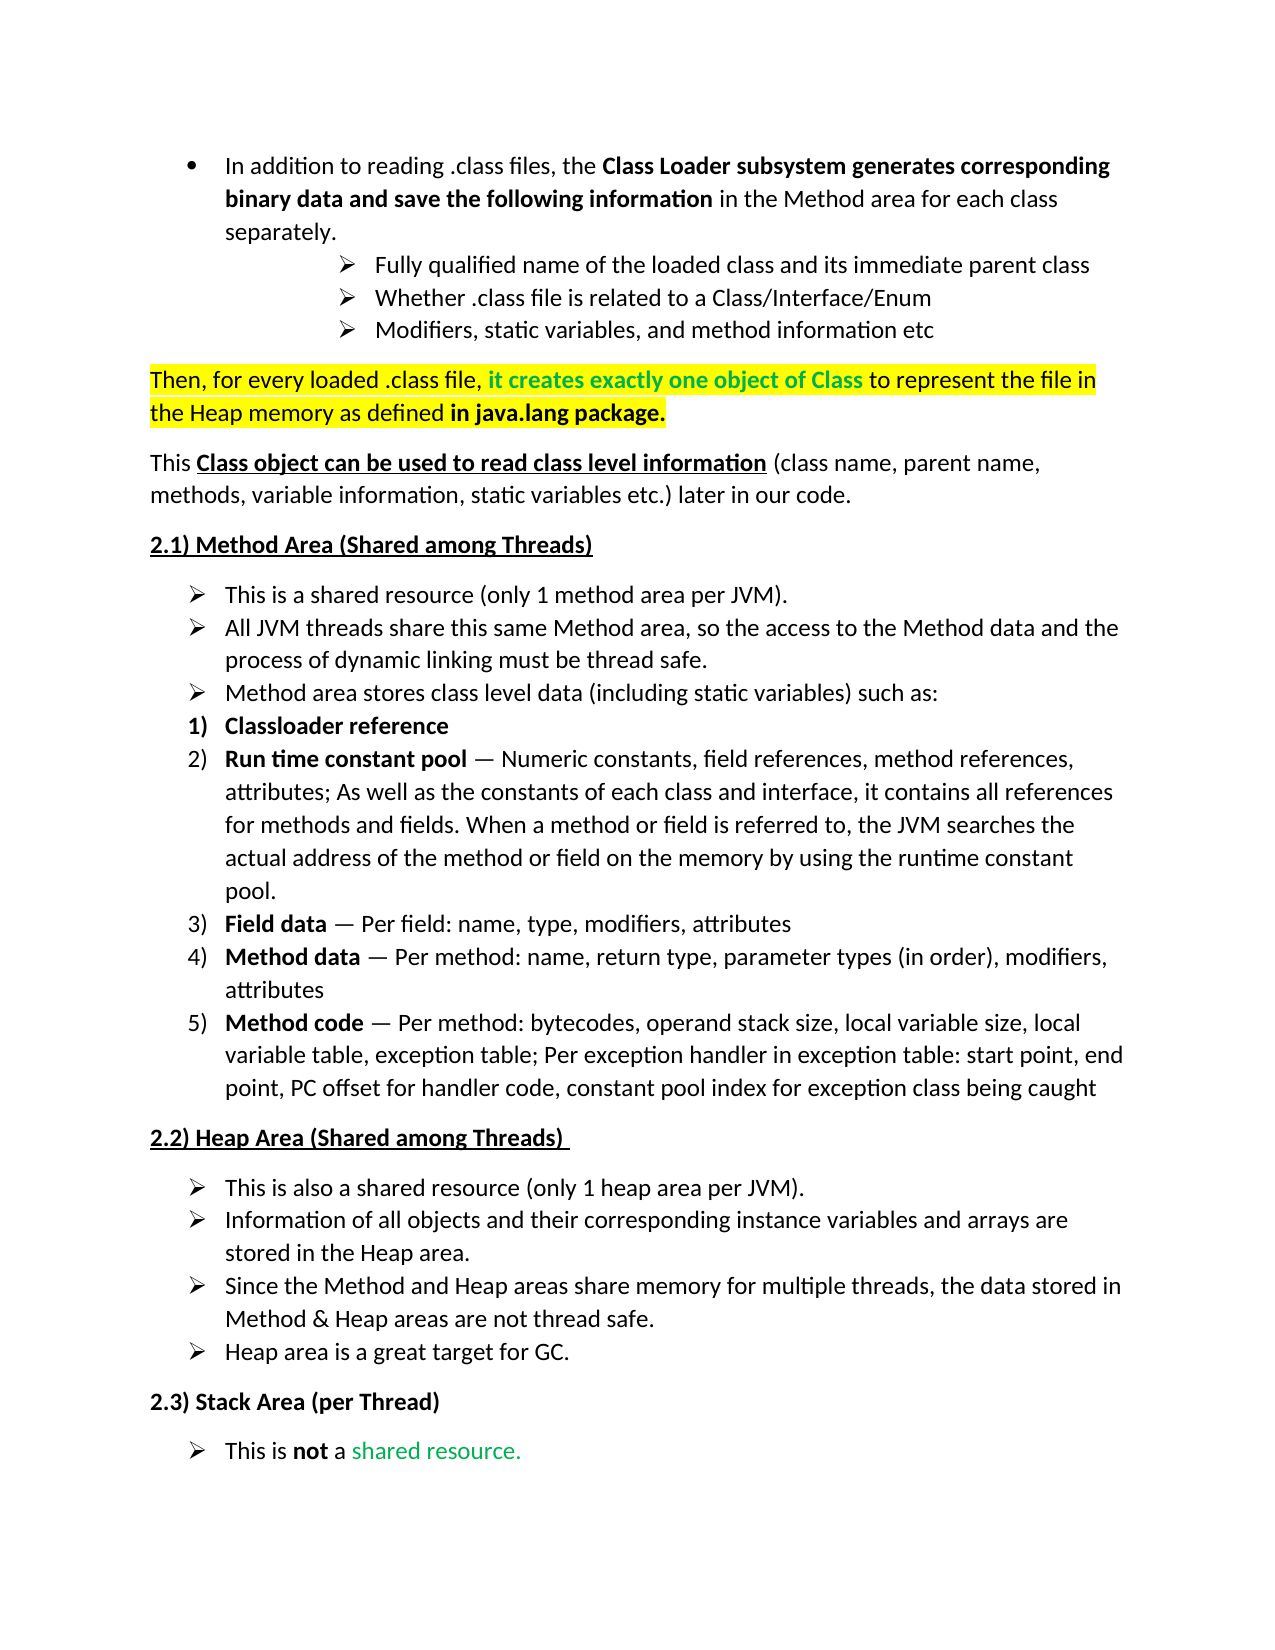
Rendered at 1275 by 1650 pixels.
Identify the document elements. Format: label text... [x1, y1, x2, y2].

list Modifiers, static variables, and method information etc [337, 314, 1125, 345]
list Heap area is a great target for GC. [187, 1336, 1125, 1367]
text 2.1) Method Area (Shared among Threads) [150, 529, 1125, 560]
list This is also a shared resource (only 1 heap area per JVM). [187, 1172, 1125, 1202]
text 2.3) Stack Area (per Thread) [150, 1386, 1125, 1416]
text 2.2) Heap Area (Shared among Threads) [150, 1122, 1125, 1153]
list All JVM threads share this same Method area, so the access to the Method data and the process of dynamic linking must be thread safe. [187, 612, 1125, 675]
text This Class object can be used to read class level information (class name, parent name, methods, variable information, static variables etc.) later in our code. [150, 447, 1125, 510]
list Field data — Per field: name, type, modifiers, attributes [187, 908, 1125, 938]
text Then, for every loaded .class file, it creates exactly one object of Class to represent the file in the Heap memory as defined in java.lang package. [150, 364, 1125, 428]
list Information of all objects and their corresponding instance variables and arrays are stored in the Heap area. [187, 1204, 1125, 1268]
list This is not a shared resource. [187, 1435, 1125, 1466]
list Method area stores class level data (including static variables) such as: [187, 677, 1125, 708]
list Fully qualified name of the loaded class and its immediate parent class [337, 249, 1125, 279]
list Since the Method and Heap areas share memory for multiple threads, the data stored in Method & Heap areas are not thread safe. [187, 1270, 1125, 1334]
list Method code — Per method: bytecodes, operand stack size, local variable size, local variable table, exception table; Per exception handler in exception table: start point, end point, PC offset for handler code, constant pool index for exception class being caught [187, 1007, 1125, 1103]
list Whether .class file is related to a Class/Interface/Enum [337, 282, 1125, 312]
list Method data — Per method: name, return type, parameter types (in order), modifiers, attributes [187, 941, 1125, 1004]
list In addition to reading .class files, the Class Loader subsystem generates corresponding binary data and save the following information in the Method area for each class separately. [187, 150, 1125, 246]
list Classloader reference [187, 710, 1125, 741]
list This is a shared resource (only 1 method area per JVM). [187, 579, 1125, 609]
list Run time constant pool — Numeric constants, field references, method references, attributes; As well as the constants of each class and interface, it contains all references for methods and fields. When a method or field is referred to, the JVM searches the actual address of the method or field on the memory by using the runtime constant pool. [187, 743, 1125, 906]
